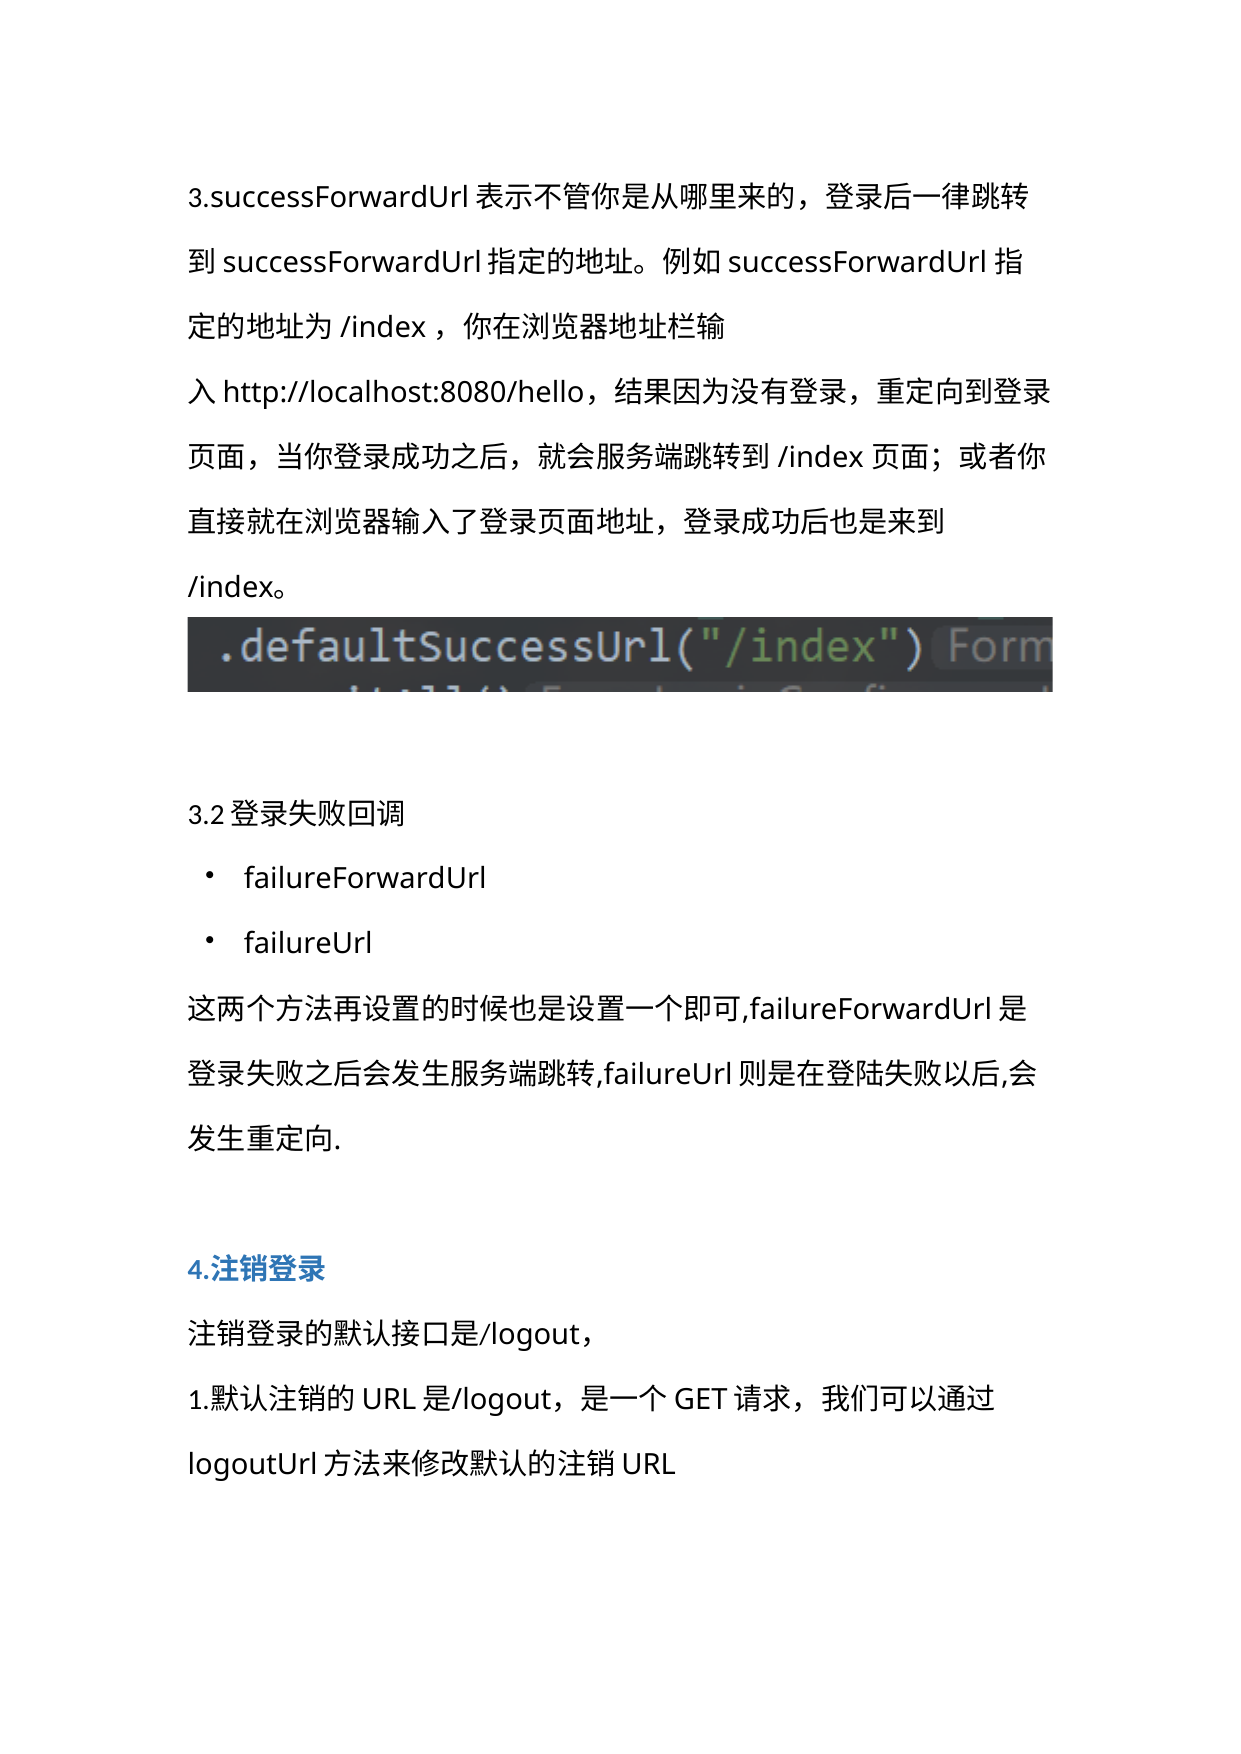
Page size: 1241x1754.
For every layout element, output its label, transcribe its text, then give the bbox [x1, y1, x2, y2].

text 4.注销登录 [187, 1234, 1053, 1299]
text 这两个方法再设置的时候也是设置一个即可,failureForwardUrl是登录失败之后会发生服务端跳转,failureUrl则是在登陆失败以后,会发生重定向. [187, 974, 1053, 1169]
text 1.默认注销的URL是/logout，是一个GET请求，我们可以通过logoutUrl方法来修改默认的注销URL [187, 1364, 1053, 1494]
text 3.2登录失败回调 [187, 779, 1053, 844]
text 注销登录的默认接口是/logout， [187, 1299, 1053, 1364]
list failureForwardUrl [206, 844, 1053, 909]
text 3.successForwardUrl表示不管你是从哪里来的，登录后一律跳转到successForwardUrl指定的地址。例如 successForwardUrl 指定的地址为 /index ，你在浏览器地址栏输入http://localhost:8080/hello，结果因为没有登录，重定向到登录页面，当你登录成功之后，就会服务端跳转到 /index 页面；或者你直接就在浏览器输入了登录页面地址，登录成功后也是来到 /index。 [187, 162, 1053, 617]
list failureUrl [206, 909, 1053, 974]
picture [187, 617, 1053, 692]
